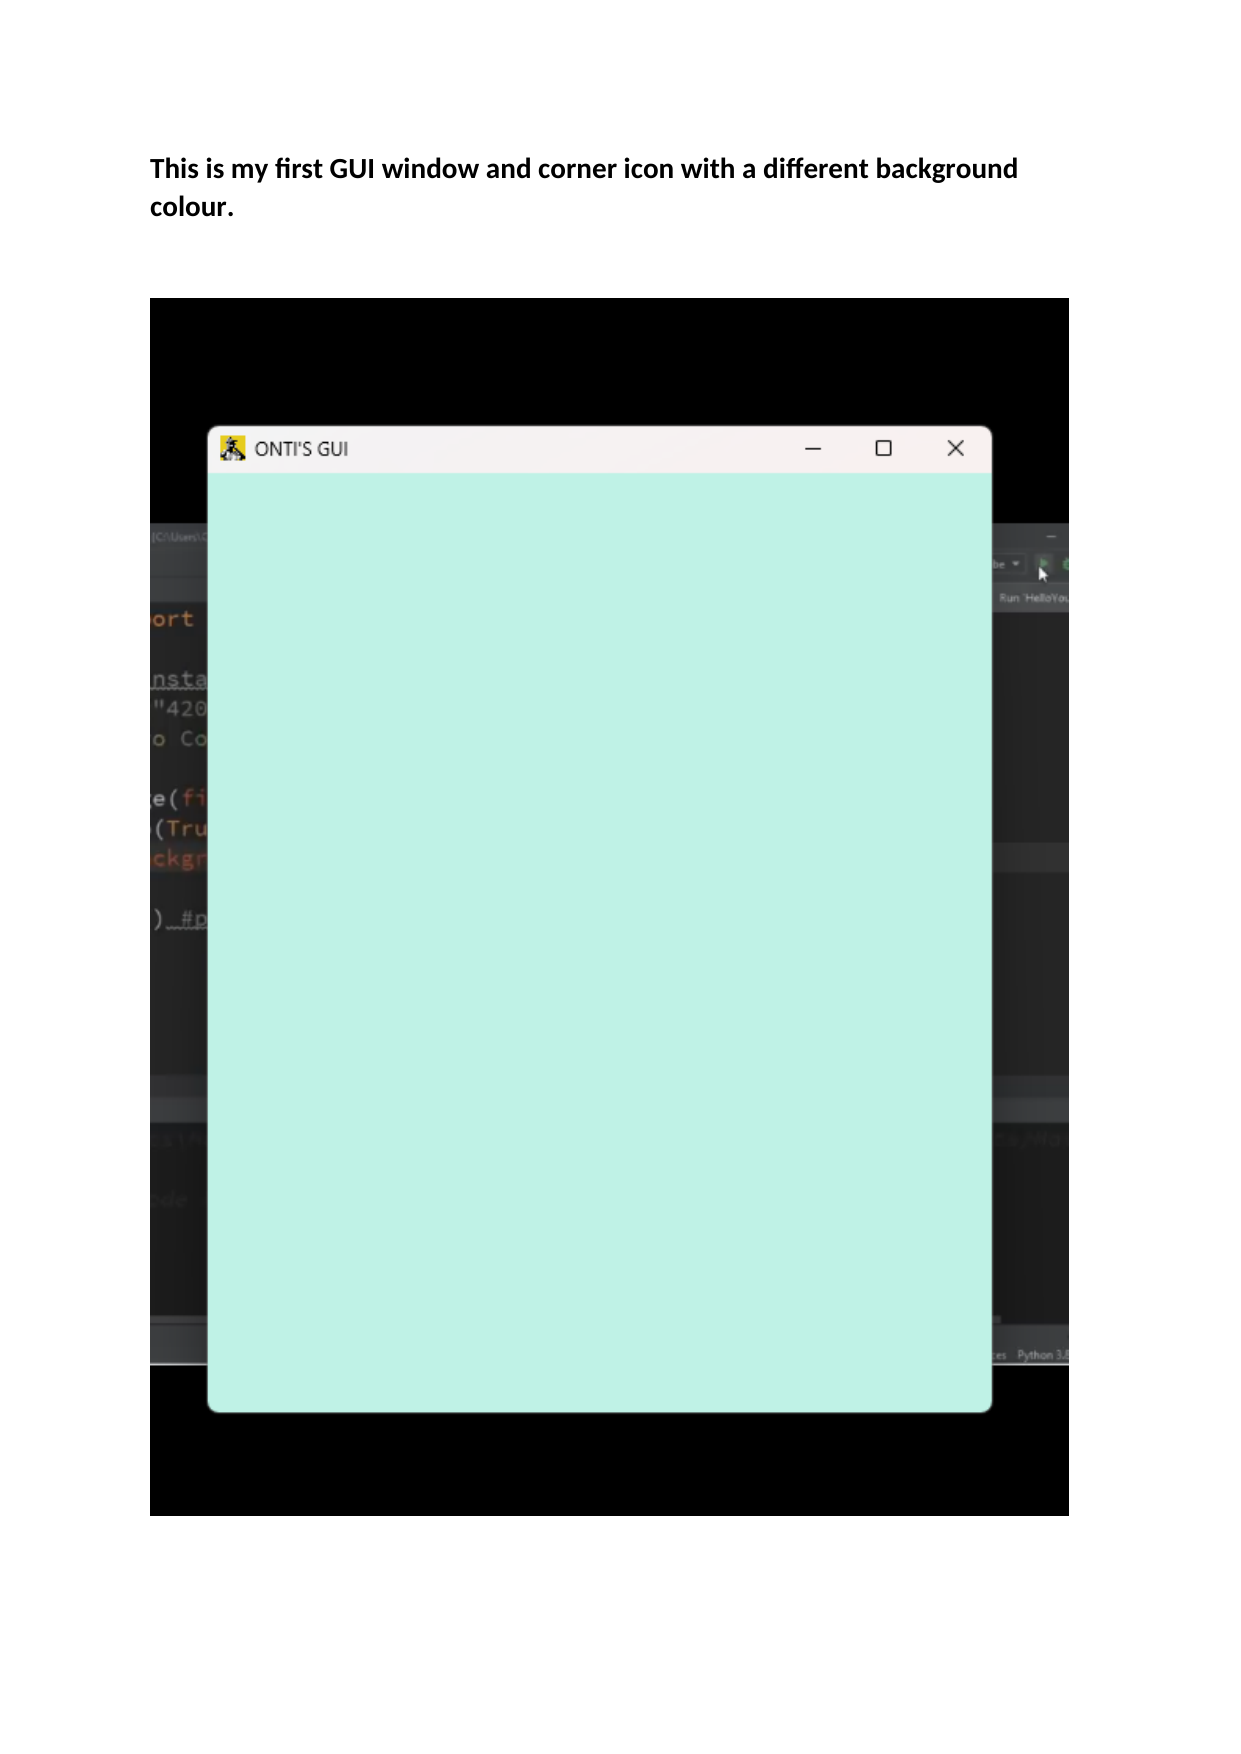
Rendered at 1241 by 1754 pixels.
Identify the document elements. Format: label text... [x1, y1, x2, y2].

text This is my first GUI window and corner icon with a different background colour. [150, 150, 1090, 224]
picture [150, 298, 1069, 1516]
